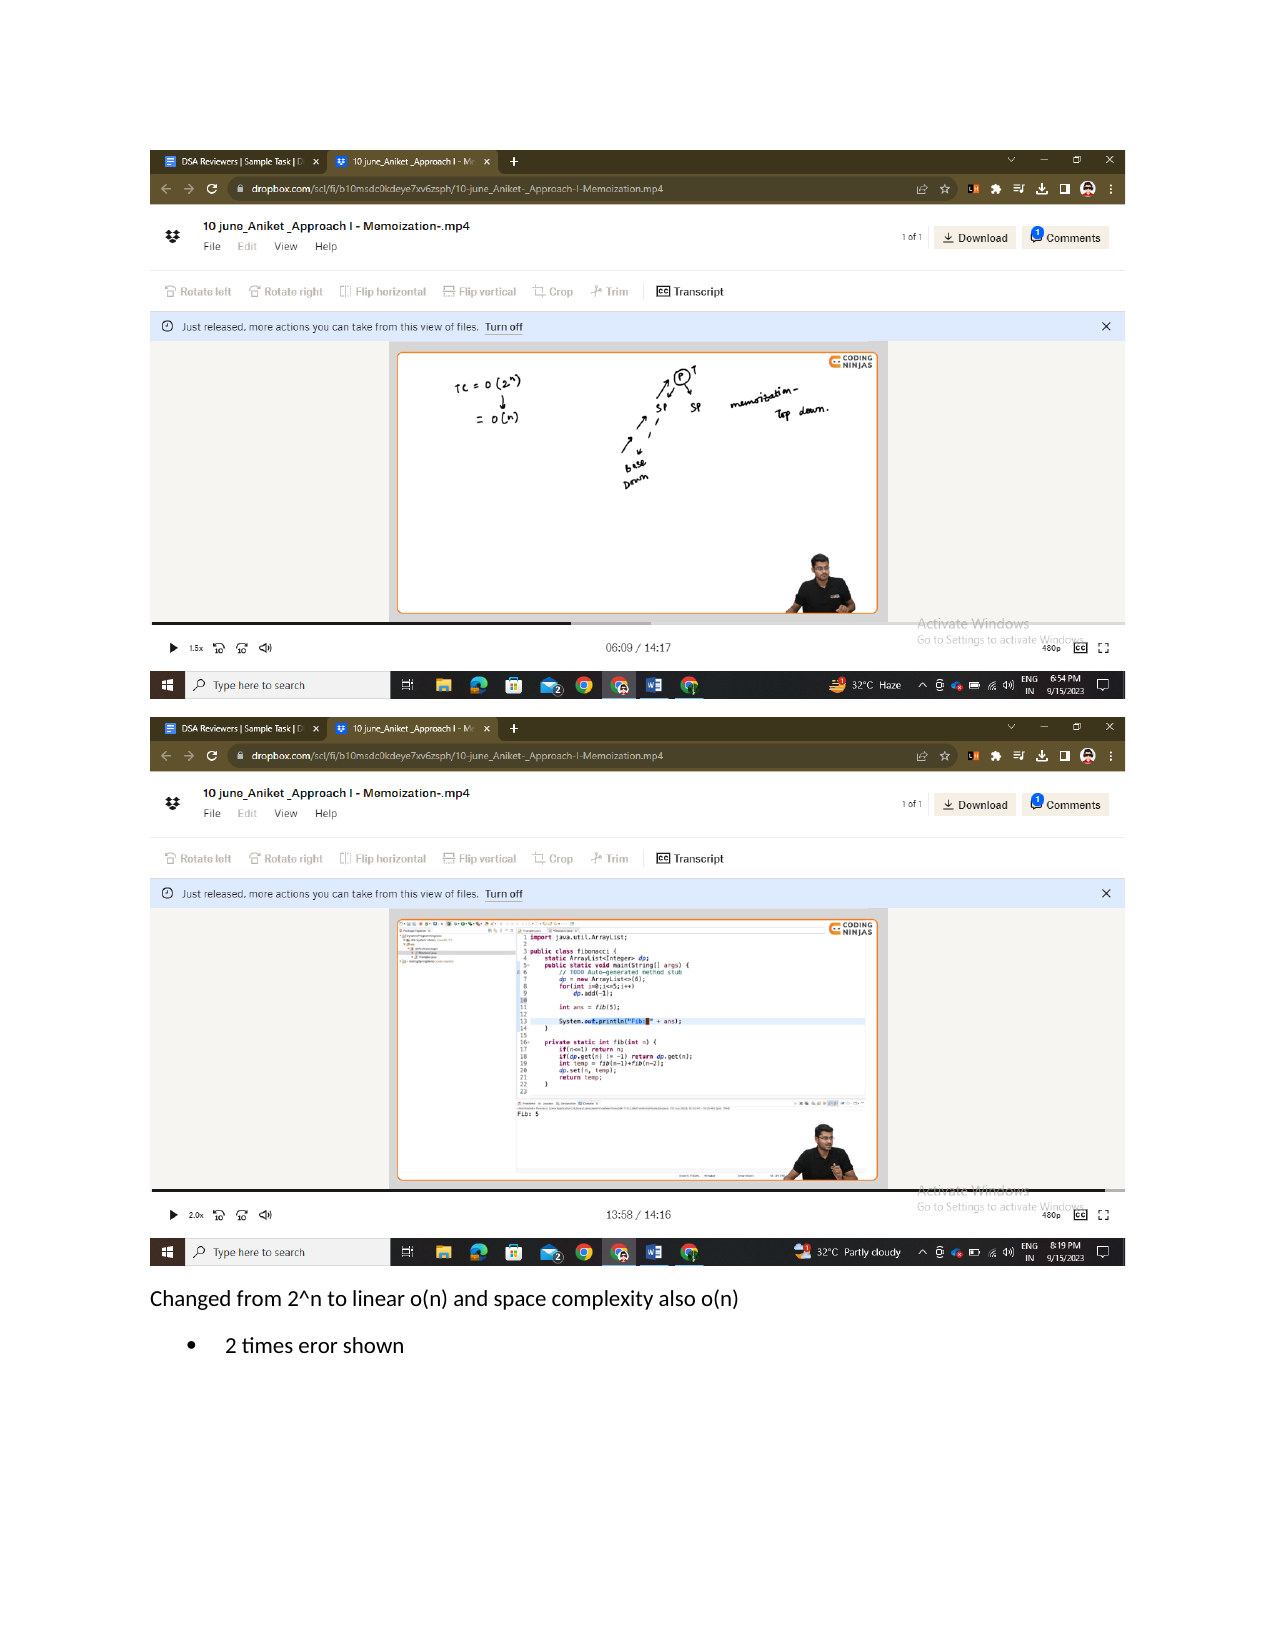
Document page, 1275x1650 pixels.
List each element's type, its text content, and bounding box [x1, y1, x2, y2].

picture [150, 717, 1125, 1266]
picture [150, 150, 1125, 699]
text Changed from 2^n to linear o(n) and space complexity also o(n) [150, 1284, 1125, 1312]
list 2 times eror shown [187, 1331, 1125, 1359]
